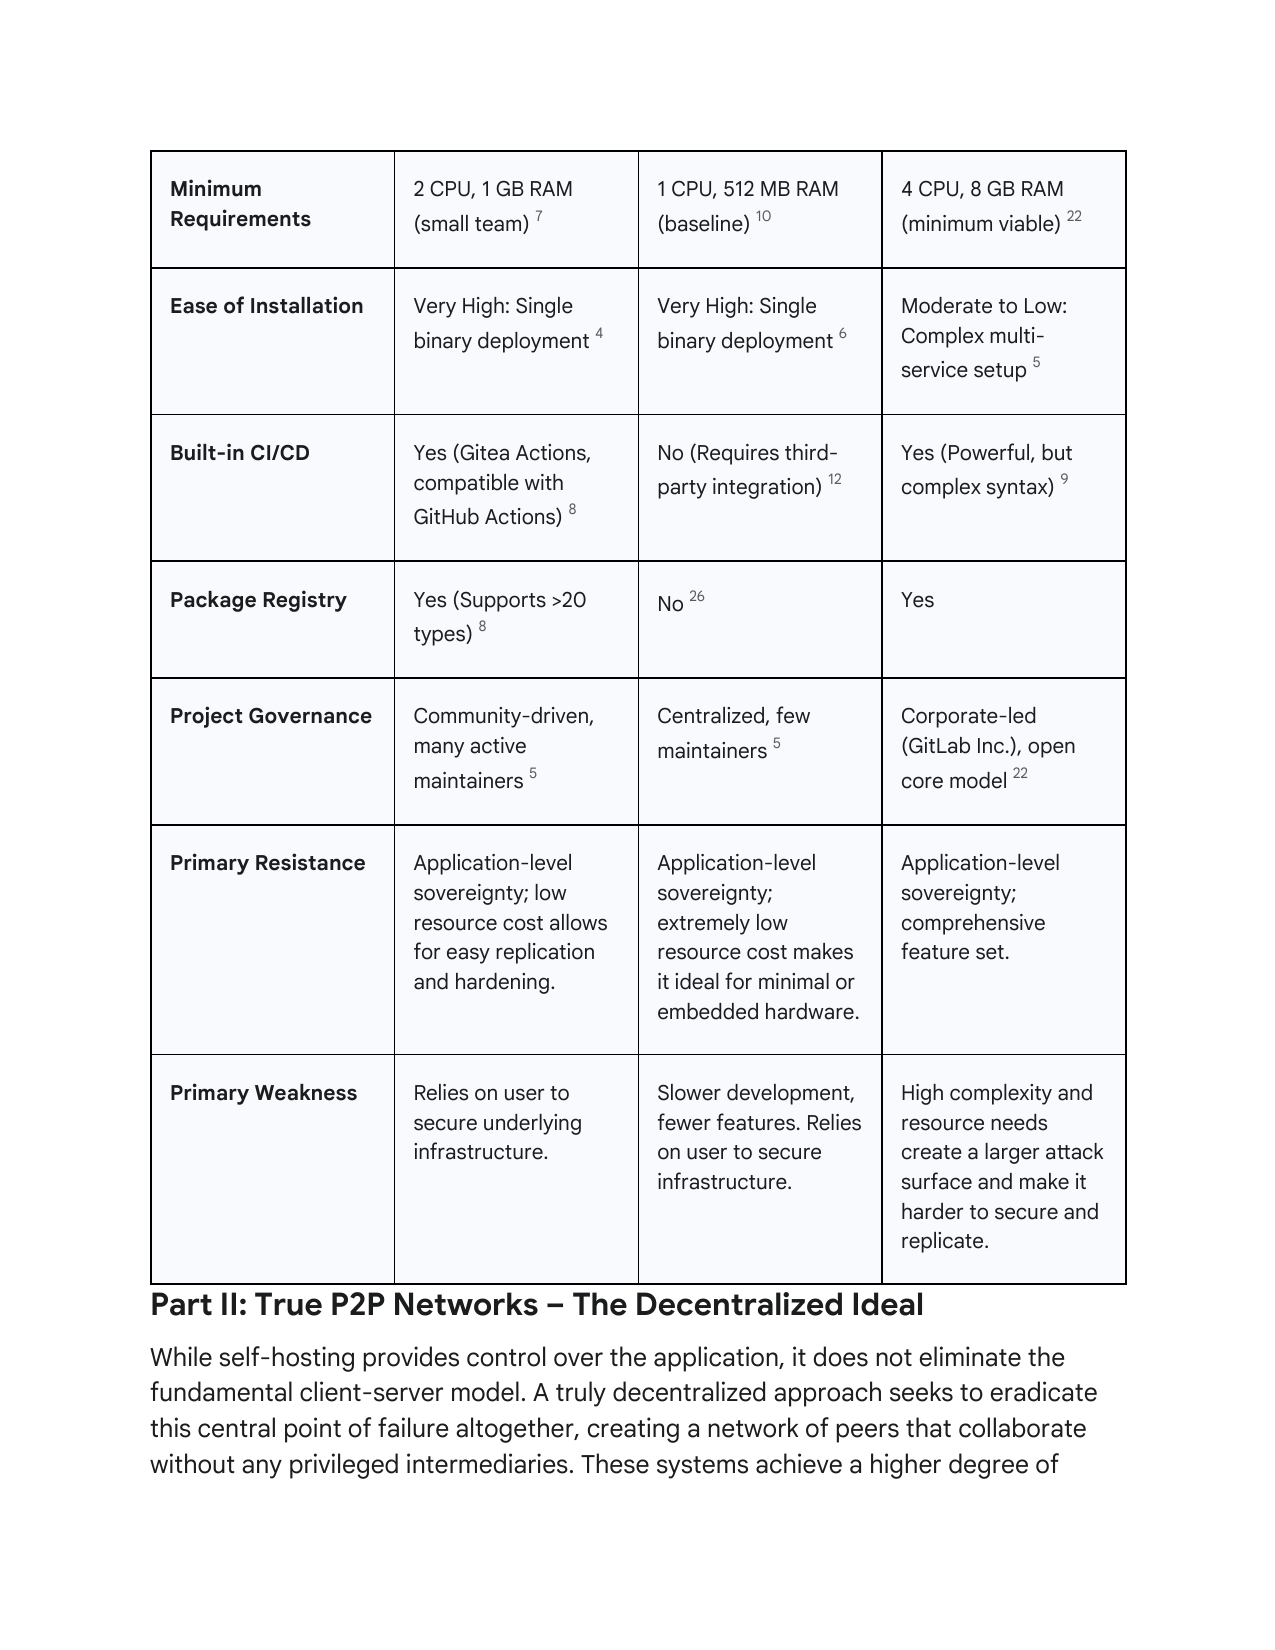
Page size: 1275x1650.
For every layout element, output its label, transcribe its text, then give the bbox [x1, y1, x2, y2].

table_cell Minimum Requirements [152, 152, 394, 267]
table_cell Moderate to Low: Complex multi-service setup 5 [883, 269, 1125, 414]
table_cell Centralized, few maintainers 5 [639, 679, 881, 824]
table_cell Very High: Single binary deployment 4 [395, 269, 638, 414]
table_cell Project Governance [152, 679, 394, 824]
table_cell Yes (Supports >20 types) 8 [395, 562, 638, 677]
table_cell Very High: Single binary deployment 6 [639, 269, 881, 414]
table_cell Yes [883, 562, 1125, 677]
table_cell Ease of Installation [152, 269, 394, 414]
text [150, 1342, 1125, 1481]
table_cell 1 CPU, 512 MB RAM (baseline) 10 [639, 152, 881, 267]
table_cell High complexity and resource needs create a larger attack surface and make it harder to secure and replicate. [883, 1055, 1125, 1283]
table_cell Corporate-led (GitLab Inc.), open core model 22 [883, 679, 1125, 824]
table_cell Yes (Gitea Actions, compatible with GitHub Actions) 8 [395, 415, 638, 560]
table_cell Application-level sovereignty; comprehensive feature set. [883, 826, 1125, 1054]
table_cell Application-level sovereignty; extremely low resource cost makes it ideal for minimal or embedded hardware. [639, 826, 881, 1054]
table_cell 2 CPU, 1 GB RAM (small team) 7 [395, 152, 638, 267]
table_cell Yes (Powerful, but complex syntax) 9 [883, 415, 1125, 560]
table_cell Application-level sovereignty; low resource cost allows for easy replication and hardening. [395, 826, 638, 1054]
table_cell Package Registry [152, 562, 394, 677]
table_cell Community-driven, many active maintainers 5 [395, 679, 638, 824]
subtitle Part II: True P2P Networks – The Decentralized Ideal [150, 1285, 1125, 1324]
table_cell Primary Resistance [152, 826, 394, 1054]
table_cell No (Requires third-party integration) 12 [639, 415, 881, 560]
table_cell Relies on user to secure underlying infrastructure. [395, 1055, 638, 1283]
table_cell Built-in CI/CD [152, 415, 394, 560]
table_cell No 26 [639, 562, 881, 677]
table_cell 4 CPU, 8 GB RAM (minimum viable) 22 [883, 152, 1125, 267]
table_cell Primary Weakness [152, 1055, 394, 1283]
table_cell Slower development, fewer features. Relies on user to secure infrastructure. [639, 1055, 881, 1283]
